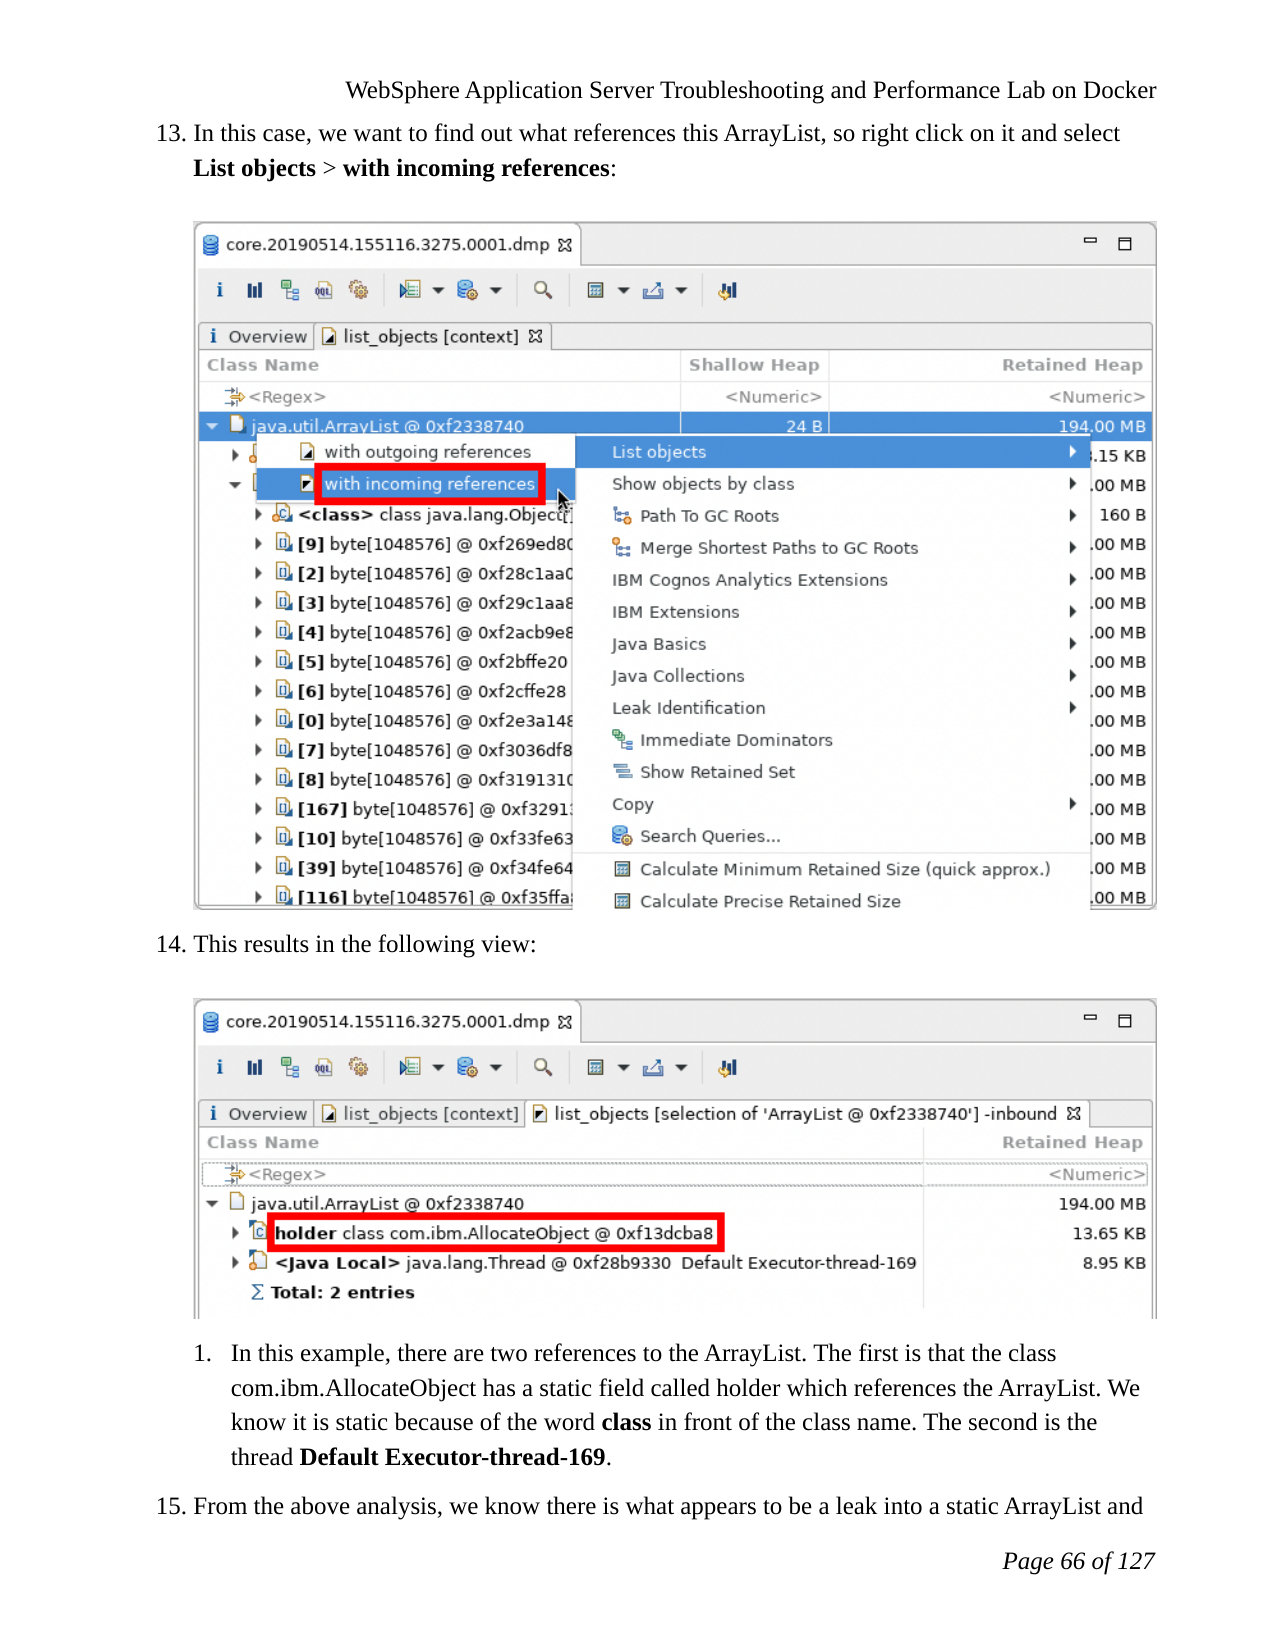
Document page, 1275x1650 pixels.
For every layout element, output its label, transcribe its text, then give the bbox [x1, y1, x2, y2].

list In this example, there are two references to the ArrayList. The first is that the class com.ibm.AllocateObject has a static field called holder which references the ArrayList. We know it is static because of the word class in front of the class name. The second is the thread Default Executor-thread-169. [193, 1338, 1157, 1471]
picture [193, 221, 1157, 910]
picture [193, 998, 1157, 1319]
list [156, 1491, 1157, 1520]
